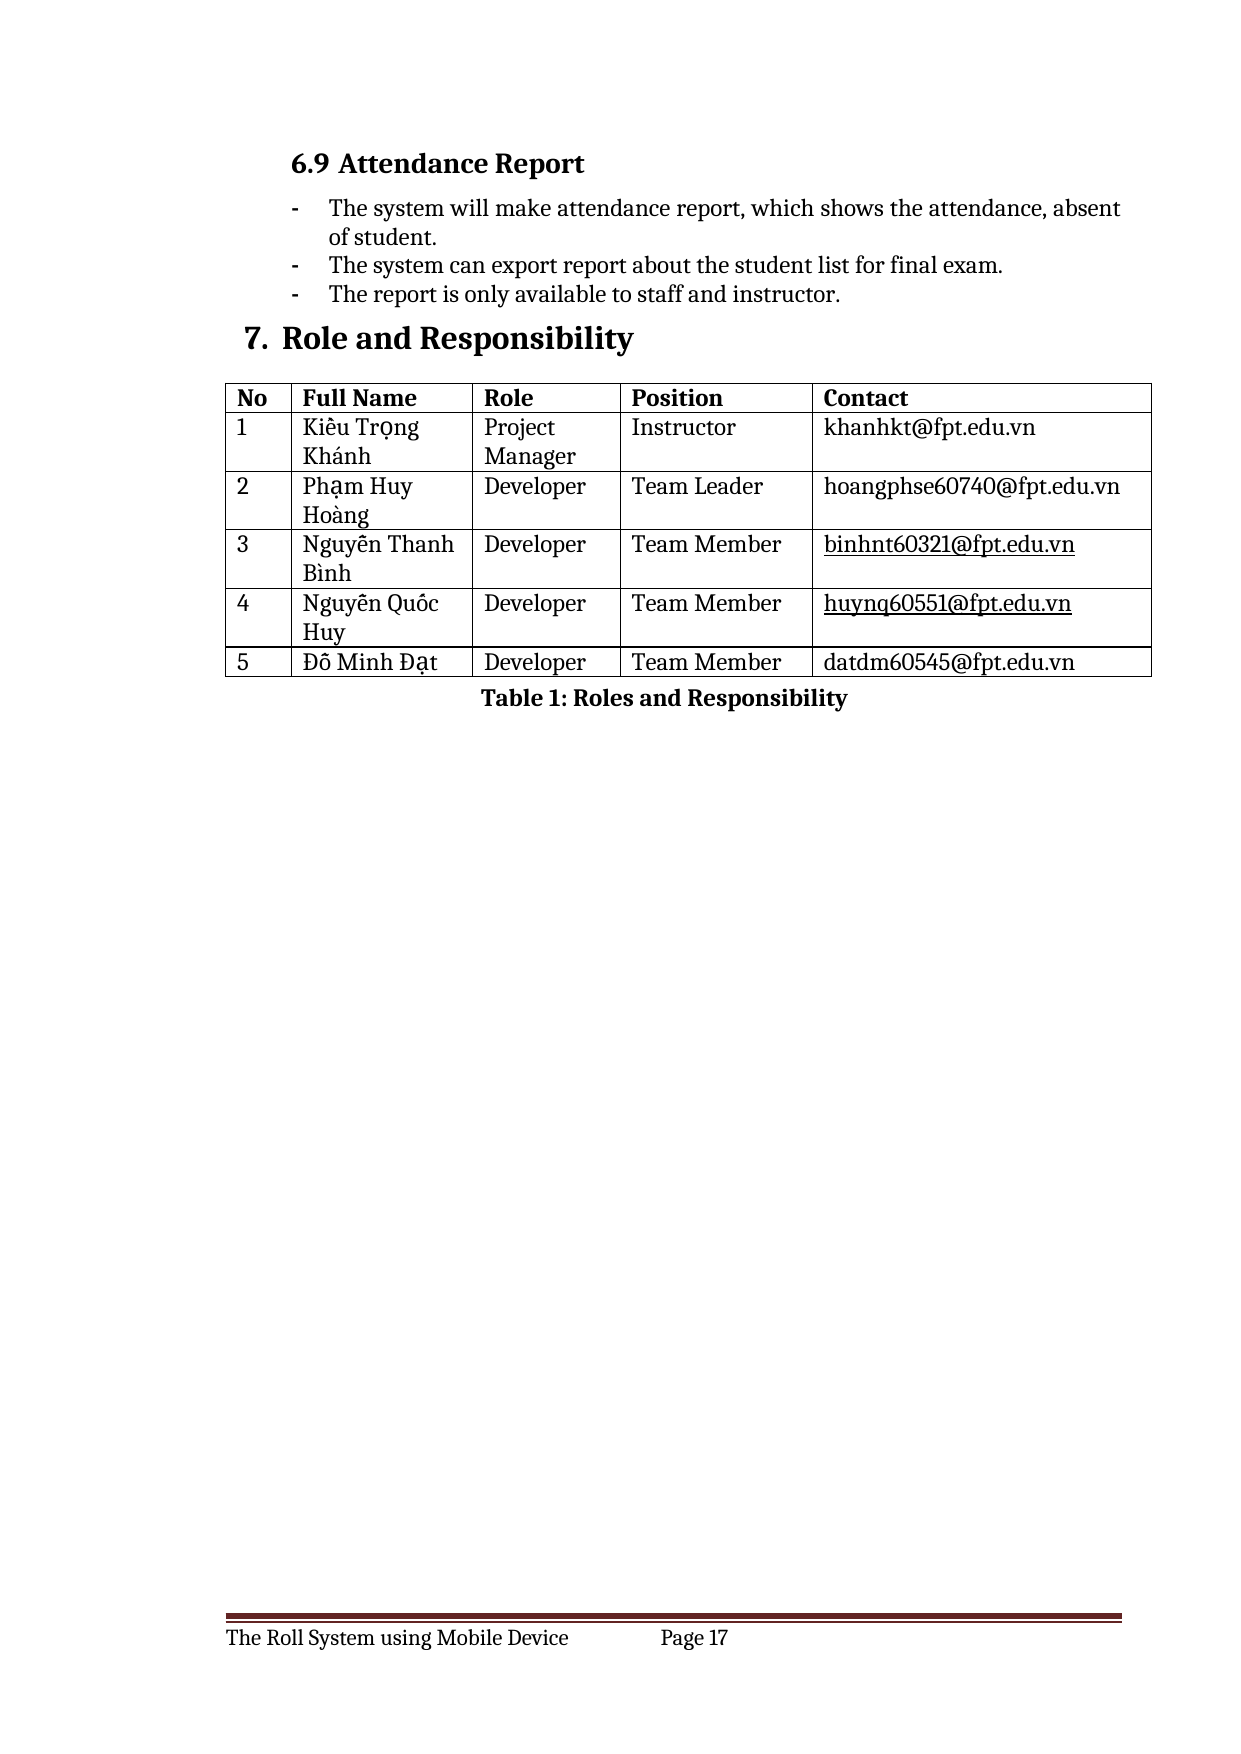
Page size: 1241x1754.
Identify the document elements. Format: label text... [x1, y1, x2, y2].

list The system will make attendance report, which shows the attendance, absent of student. [291, 194, 1122, 251]
table_cell Developer [473, 648, 620, 676]
table_header Full Name [292, 384, 472, 412]
table_cell khanhkt@fpt.edu.vn [813, 413, 1151, 471]
table_cell Đỗ Minh Đạt [292, 648, 472, 676]
table_cell Project Manager [473, 413, 620, 471]
table_cell 5 [226, 648, 291, 676]
table_cell Phạm Huy Hoàng [292, 472, 472, 529]
table_cell Developer [473, 472, 620, 529]
table_cell 4 [226, 589, 291, 646]
table_cell Team Member [621, 648, 812, 676]
text Table 1: Roles and Responsibility [207, 683, 1122, 712]
table_cell hoangphse60740@fpt.edu.vn [813, 472, 1151, 529]
list The report is only available to staff and instructor. [291, 280, 1122, 309]
table_cell Nguyễn Quốc Huy [292, 589, 472, 646]
table_cell Developer [473, 530, 620, 588]
table_header Contact [813, 384, 1151, 412]
list The system can export report about the student list for final exam. [291, 251, 1122, 280]
table_cell huynq60551@fpt.edu.vn [813, 589, 1151, 646]
table_cell Team Leader [621, 472, 812, 529]
table_cell Team Member [621, 530, 812, 588]
table_cell datdm60545@fpt.edu.vn [813, 648, 1151, 676]
table_cell binhnt60321@fpt.edu.vn [813, 530, 1151, 588]
table_header Position [621, 384, 812, 412]
subtitle Role and Responsibility [244, 319, 1122, 357]
table_cell 2 [226, 472, 291, 529]
table_header Role [473, 384, 620, 412]
table_cell 1 [226, 413, 291, 471]
table_cell Nguyễn Thanh Bình [292, 530, 472, 588]
table_cell Developer [473, 589, 620, 646]
table_cell Kiều Trọng Khánh [292, 413, 472, 471]
subtitle Attendance Report [291, 148, 1122, 181]
table_cell Team Member [621, 589, 812, 646]
table_cell Instructor [621, 413, 812, 471]
table_cell 3 [226, 530, 291, 588]
table_header No [226, 384, 291, 412]
